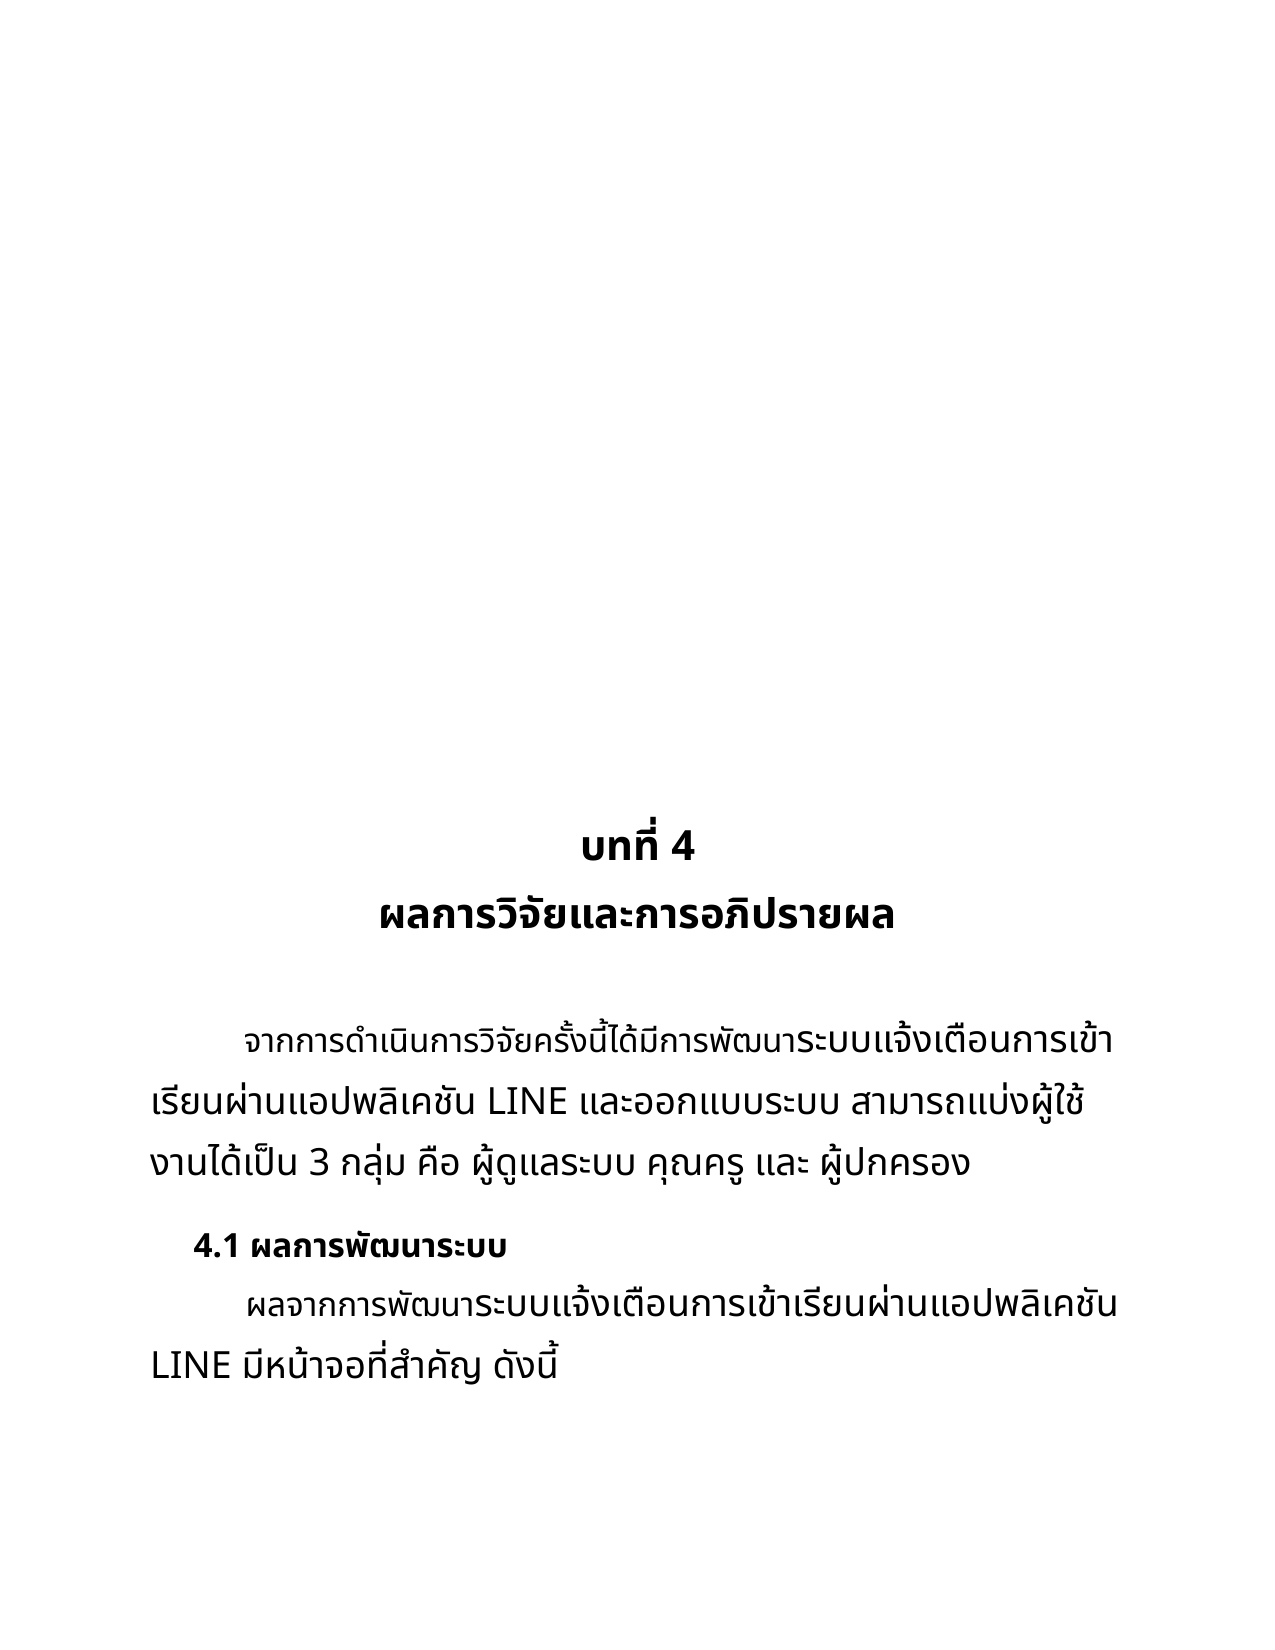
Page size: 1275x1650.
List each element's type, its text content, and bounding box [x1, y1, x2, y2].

text จากการดำเนินการวิจัยครั้งนี้ได้มีการพัฒนาระบบแจ้งเตือนการเข้าเรียนผ่านแอปพลิเคชัน LINE และออกแบบระบบ สามารถแบ่งผู้ใช้งานได้เป็น 3 กลุ่ม คือ ผู้ดูแลระบบ คุณครู และ ผู้ปกครอง [150, 1013, 1125, 1193]
text ผลการวิจัยและการอภิปรายผล [150, 884, 1125, 947]
text บทที่ 4 [150, 816, 1125, 879]
text ผลจากการพัฒนาระบบแจ้งเตือนการเข้าเรียนผ่านแอปพลิเคชัน LINE มีหน้าจอที่สำคัญ ดังนี้ [150, 1277, 1125, 1395]
text 4.1 ผลการพัฒนาระบบ [150, 1222, 1125, 1273]
